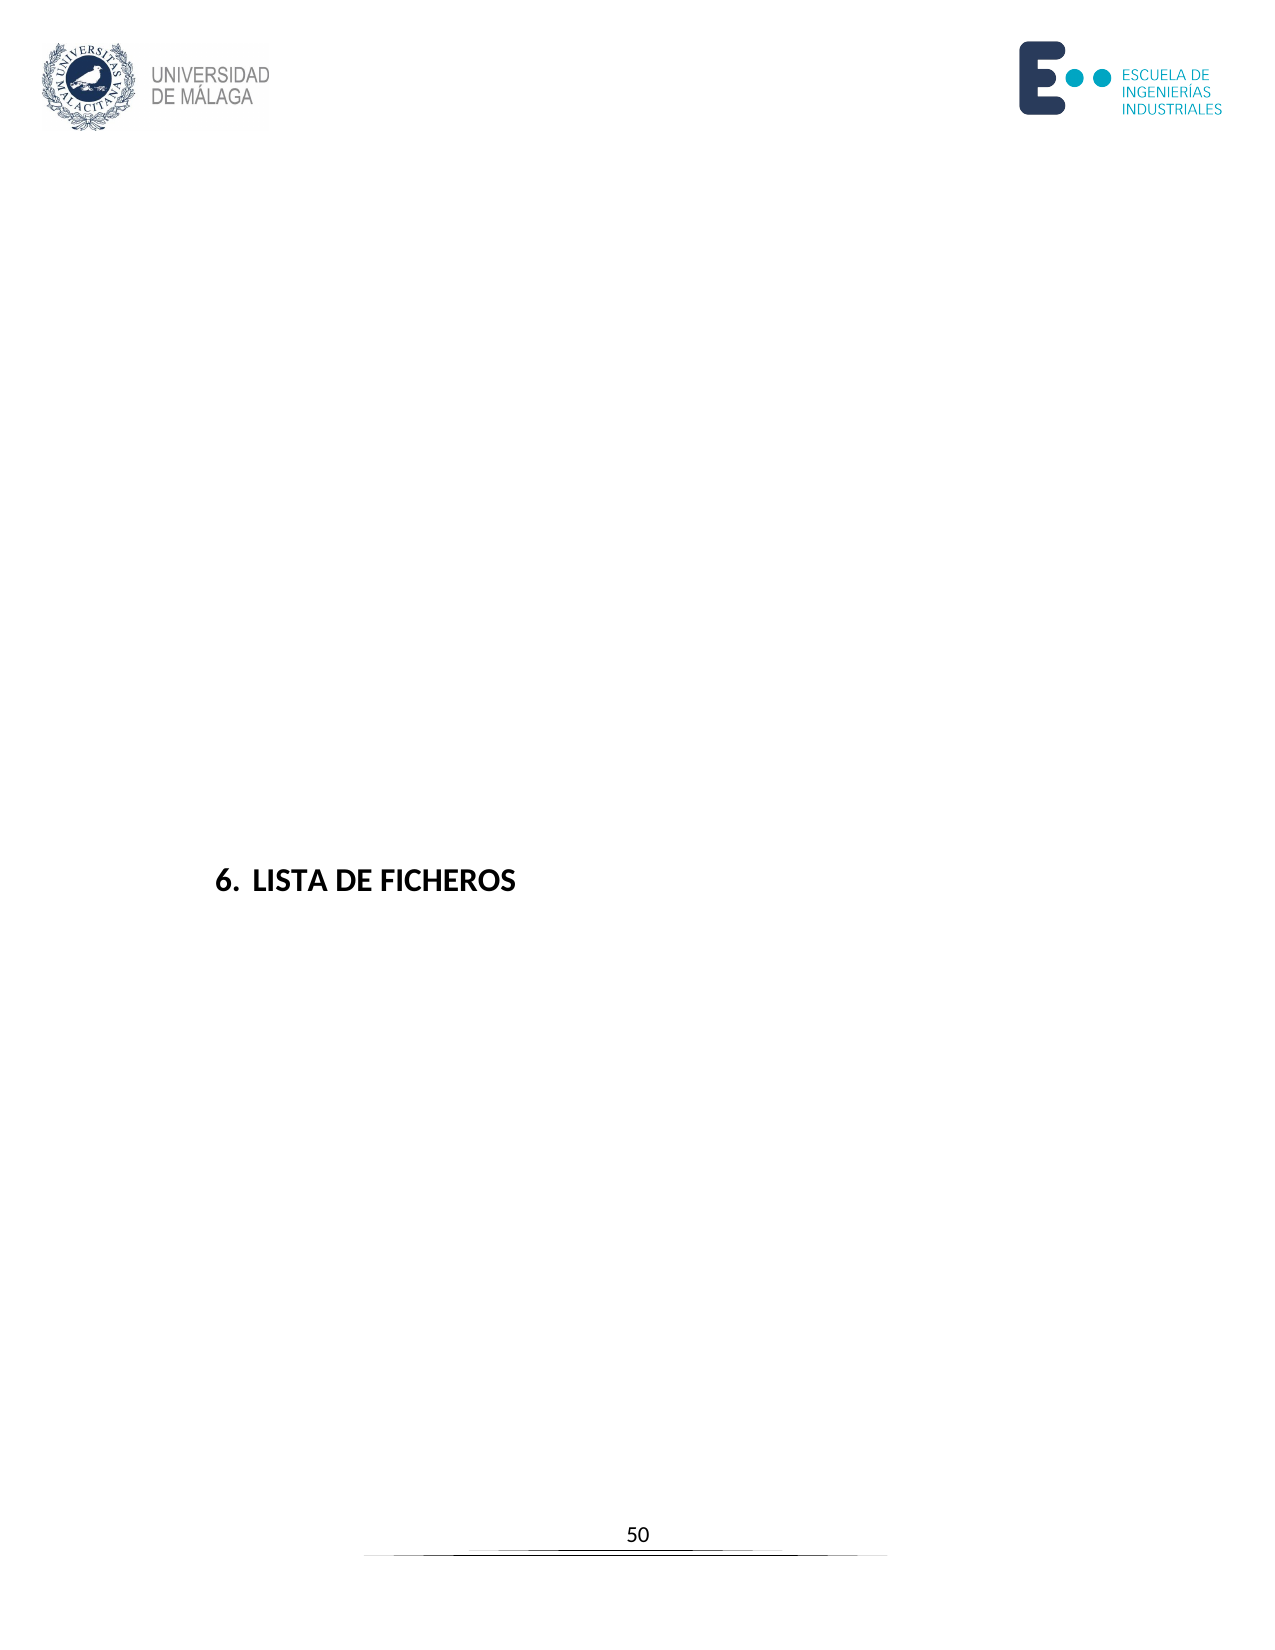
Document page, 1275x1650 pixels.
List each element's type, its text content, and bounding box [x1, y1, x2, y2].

picture [999, 21, 1242, 135]
picture [41, 43, 269, 131]
subtitle LISTA DE FICHEROS [215, 859, 1098, 900]
